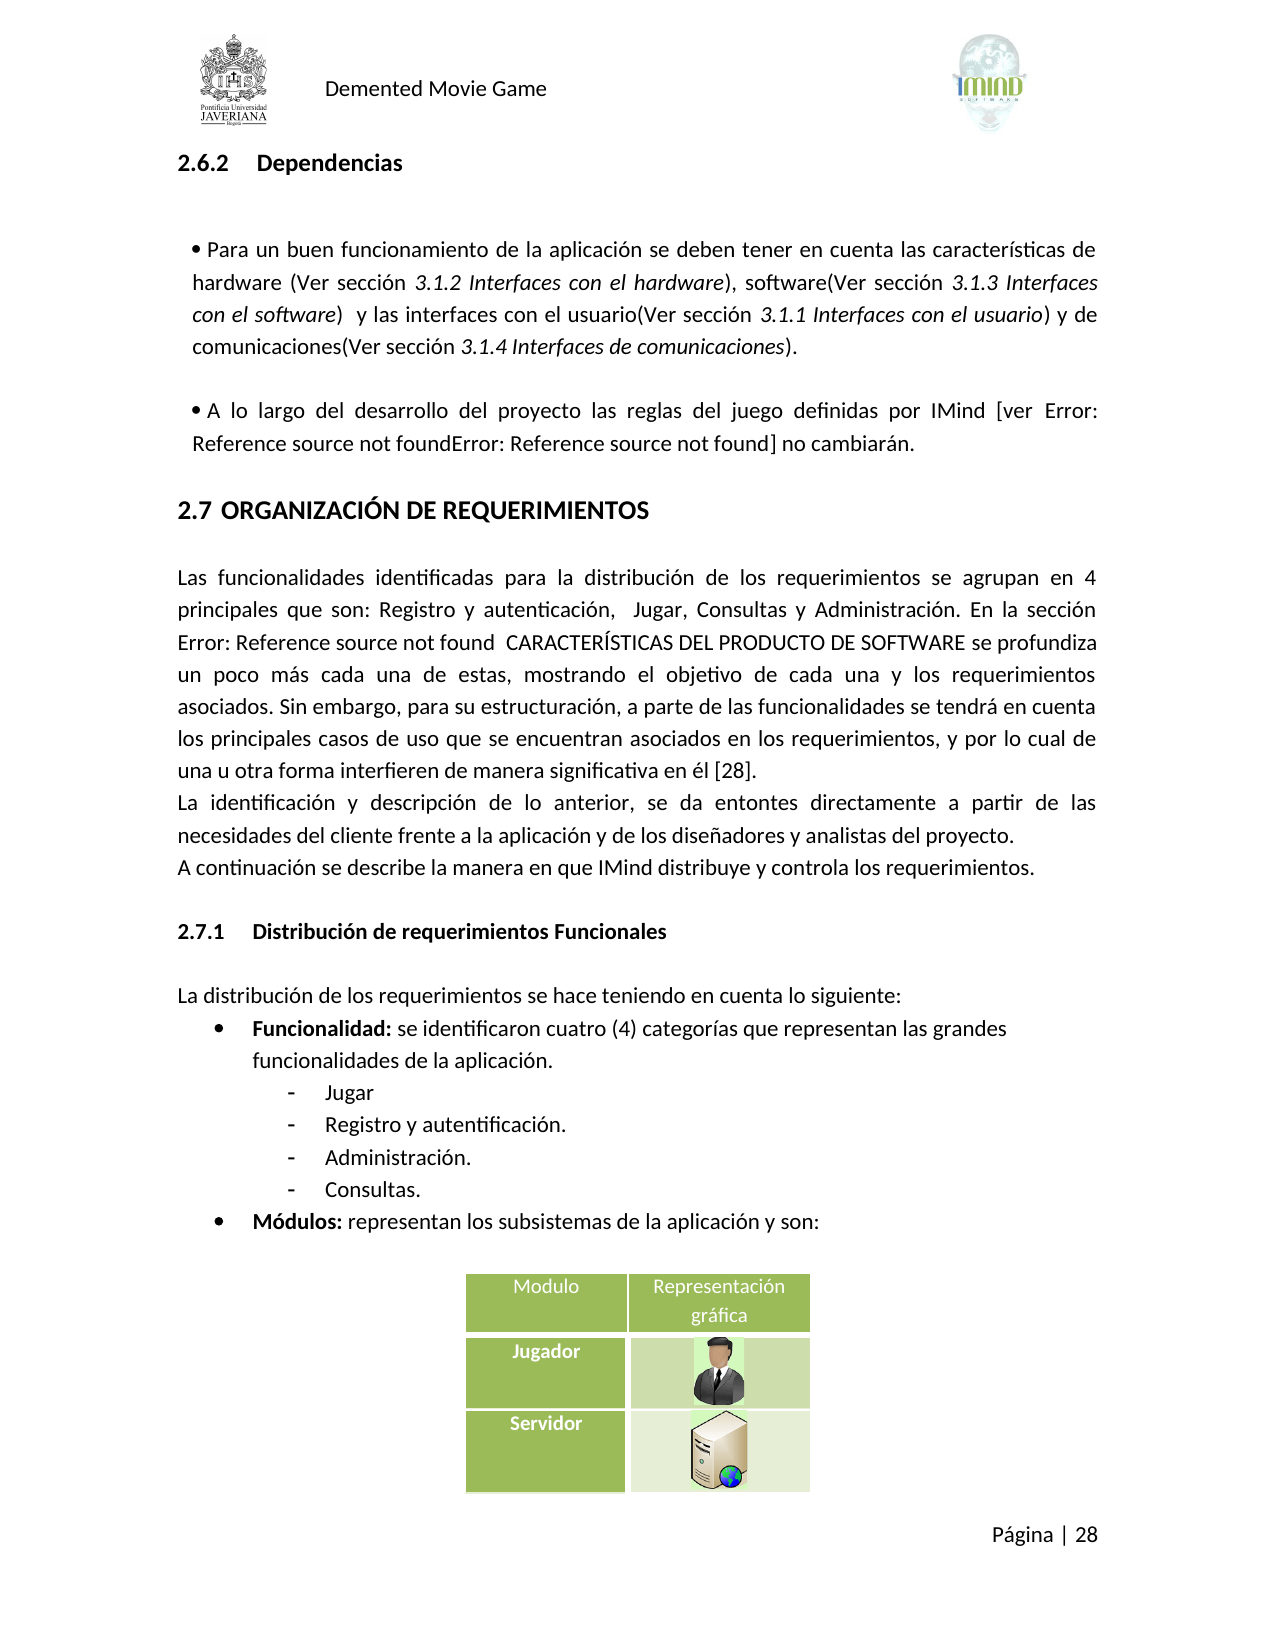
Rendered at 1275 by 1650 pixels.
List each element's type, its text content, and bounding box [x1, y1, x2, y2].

table_cell [631, 1338, 810, 1408]
list Administración. [287, 1143, 1098, 1171]
subtitle Distribución de requerimientos Funcionales [177, 917, 1098, 945]
picture [200, 34, 267, 126]
table_cell Servidor [466, 1411, 625, 1492]
subtitle ORGANIZACIÓN DE REQUERIMIENTOS [177, 493, 1098, 526]
picture [691, 1410, 748, 1489]
picture [951, 34, 1033, 138]
list Jugar [287, 1078, 1098, 1106]
subtitle Dependencias [177, 148, 1098, 178]
text La identificación y descripción de lo anterior, se da entontes directamente a partir de las necesidades del cliente frente a la aplicación y de los diseñadores y analistas del proyecto. [177, 788, 1098, 849]
table_header Modulo [466, 1274, 627, 1332]
table_cell [631, 1411, 810, 1492]
list Funcionalidad: se identificaron cuatro (4) categorías que representan las grandes funcionalidades de la aplicación. [215, 1014, 1098, 1074]
list Para un buen funcionamiento de la aplicación se deben tener en cuenta las características de hardware (Ver sección 3.1.2 Interfaces con el hardware), software(Ver sección 3.1.3 Interfaces con el software) y las interfaces con el usuario(Ver sección 3.1.1 Interfaces con el usuario) y de comunicaciones(Ver sección 3.1.4 Interfaces de comunicaciones). [192, 236, 1098, 360]
list Consultas. [287, 1175, 1098, 1203]
text A continuación se describe la manera en que IMind distribuye y controla los requerimientos. [177, 853, 1098, 881]
table_header Representación gráfica [629, 1274, 810, 1332]
text La distribución de los requerimientos se hace teniendo en cuenta lo siguiente: [177, 982, 1098, 1010]
list Registro y autentificación. [287, 1110, 1098, 1138]
table_cell Jugador [466, 1338, 625, 1408]
list Módulos: representan los subsistemas de la aplicación y son: [215, 1207, 1098, 1235]
picture [694, 1337, 745, 1405]
